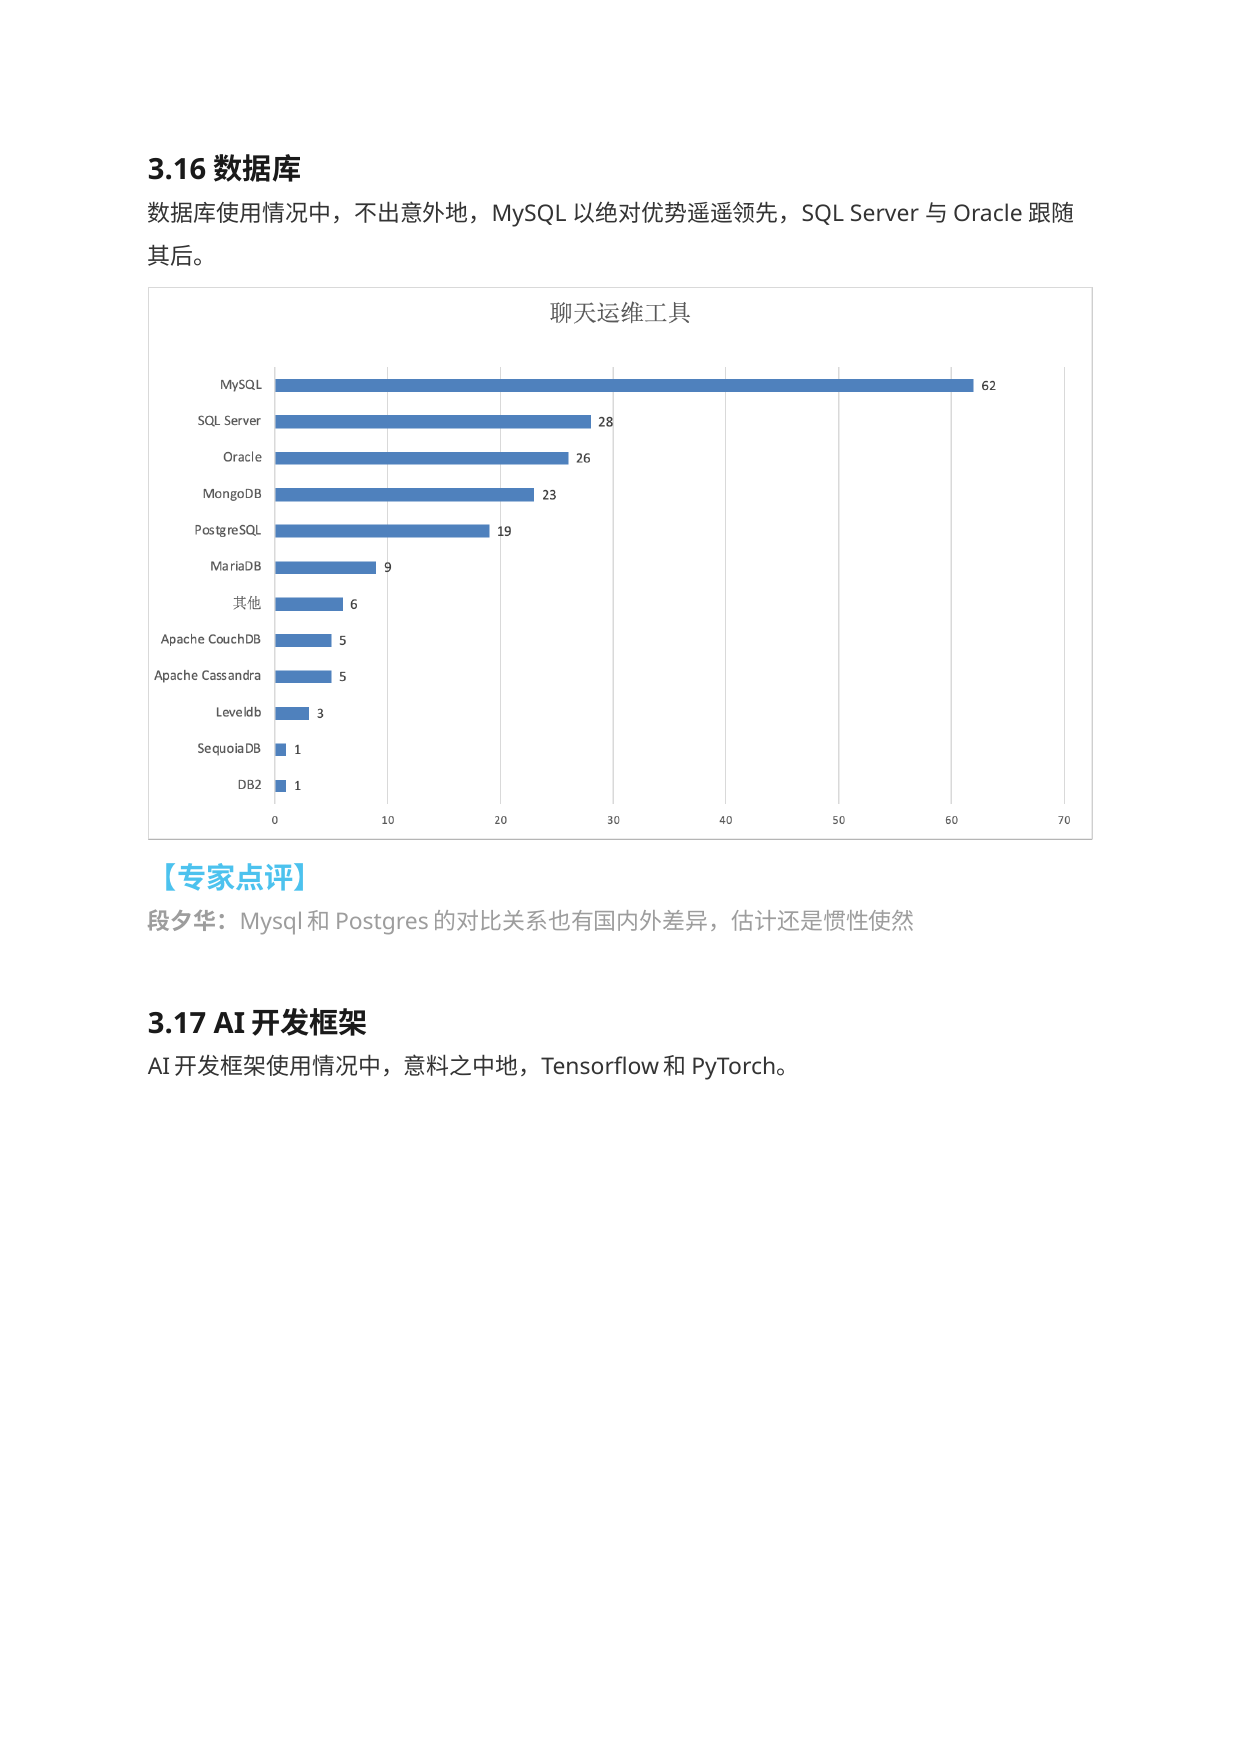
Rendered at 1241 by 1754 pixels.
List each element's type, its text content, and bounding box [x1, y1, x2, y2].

text 数据库使用情况中，不出意外地，MySQL 以绝对优势遥遥领先，SQL Server 与 Oracle 跟随其后。 [148, 194, 1093, 271]
text 段夕华：Mysql和Postgres的对比关系也有国内外差异，估计还是惯性使然 [148, 903, 1093, 936]
subtitle 3.16 数据库 [148, 146, 1093, 188]
subtitle 3.17 AI开发框架 [148, 999, 1093, 1042]
text AI开发框架使用情况中，意料之中地，Tensorflow和PyTorch。 [148, 1048, 1093, 1081]
subtitle 【专家点评】 [148, 854, 1093, 896]
picture [147, 287, 1093, 840]
